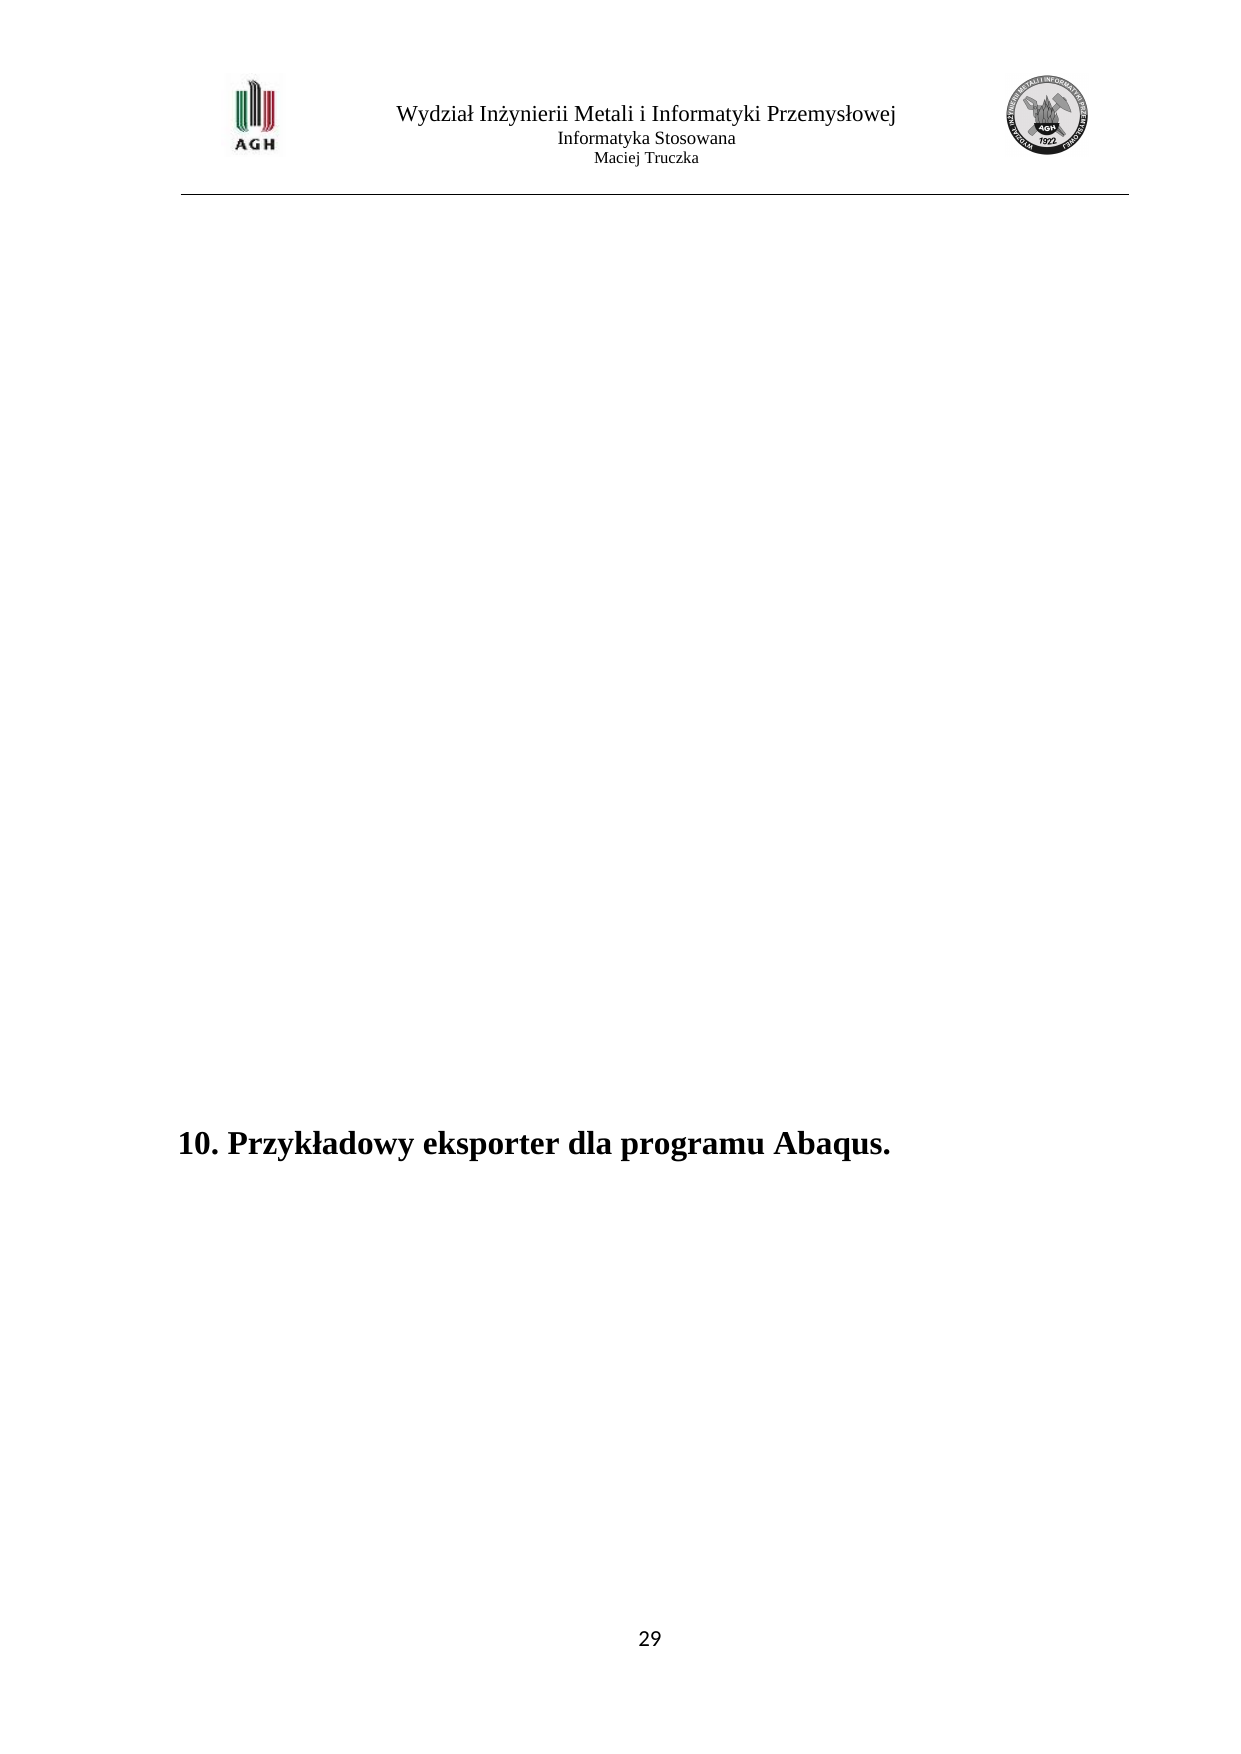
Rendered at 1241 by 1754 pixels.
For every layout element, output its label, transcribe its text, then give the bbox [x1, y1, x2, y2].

text 10. Przykładowy eksporter dla programu Abaqus. [177, 1123, 1122, 1161]
picture [221, 73, 289, 157]
picture [1004, 73, 1089, 157]
